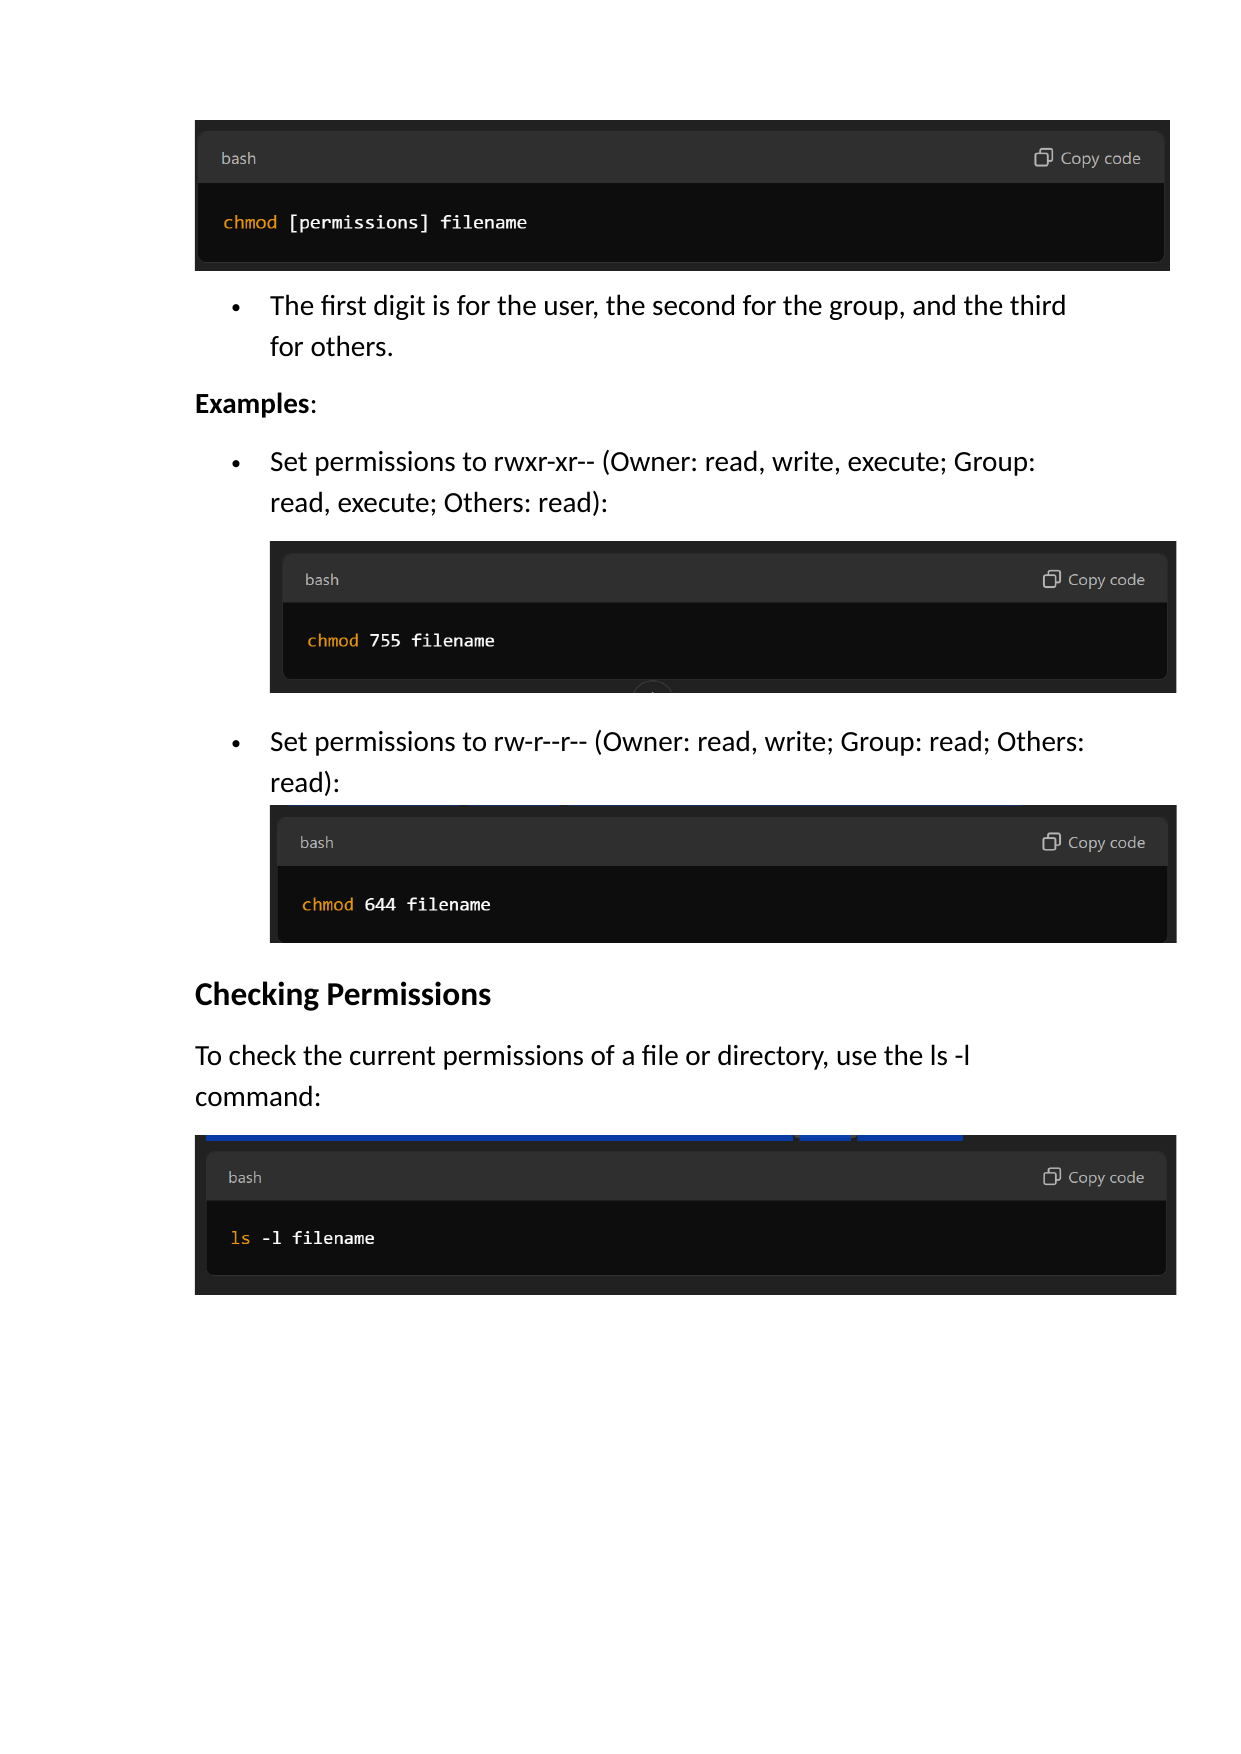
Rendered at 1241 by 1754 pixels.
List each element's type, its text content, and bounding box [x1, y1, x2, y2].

picture [194, 120, 1170, 271]
text To check the current permissions of a file or directory, use the ls -l command: [195, 1037, 1090, 1113]
text Examples: [195, 385, 1090, 421]
list Set permissions to rwxr-xr-- (Owner: read, write, execute; Group: read, execute; Others: read): [232, 443, 1090, 519]
list The first digit is for the user, the second for the group, and the third for others. [232, 287, 1090, 363]
picture [194, 1135, 1177, 1295]
list Set permissions to rw-r--r-- (Owner: read, write; Group: read; Others: read): [232, 723, 1090, 800]
picture [269, 805, 1177, 943]
picture [269, 541, 1177, 693]
text Checking Permissions [195, 973, 1090, 1014]
